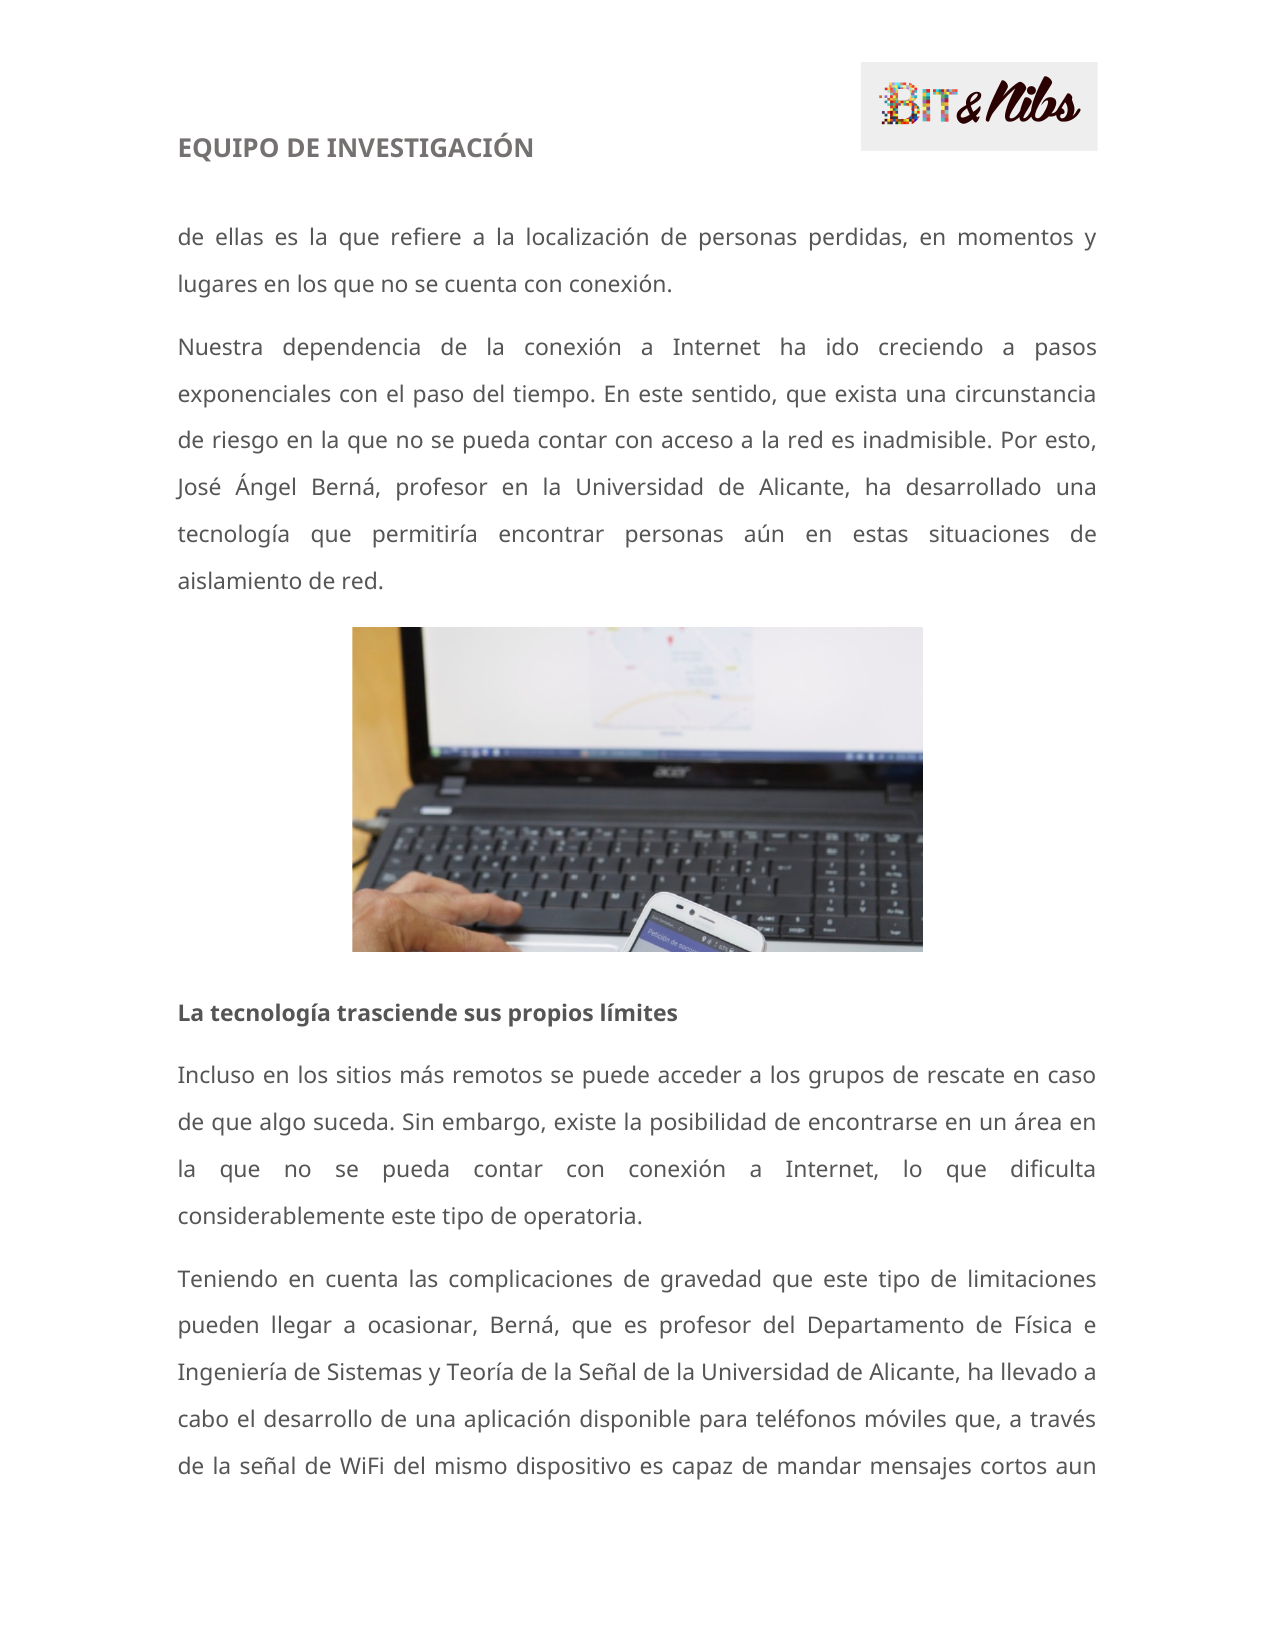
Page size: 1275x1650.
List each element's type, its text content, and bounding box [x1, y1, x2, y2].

text Nuestra dependencia de la conexión a Internet ha ido creciendo a pasos exponenciales con el paso del tiempo. En este sentido, que exista una circunstancia de riesgo en la que no se pueda contar con acceso a la red es inadmisible. Por esto, José Ángel Berná, profesor en la Universidad de Alicante, ha desarrollado una tecnología que permitiría encontrar personas aún en estas situaciones de aislamiento de red. [177, 331, 1098, 596]
text Incluso en los sitios más remotos se puede acceder a los grupos de rescate en caso de que algo suceda. Sin embargo, existe la posibilidad de encontrarse en un área en la que no se pueda contar con conexión a Internet, lo que dificulta considerablemente este tipo de operatoria. [177, 1059, 1098, 1231]
picture [860, 62, 1098, 151]
subtitle La tecnología trasciende sus propios límites [177, 997, 1098, 1028]
picture [352, 627, 923, 952]
